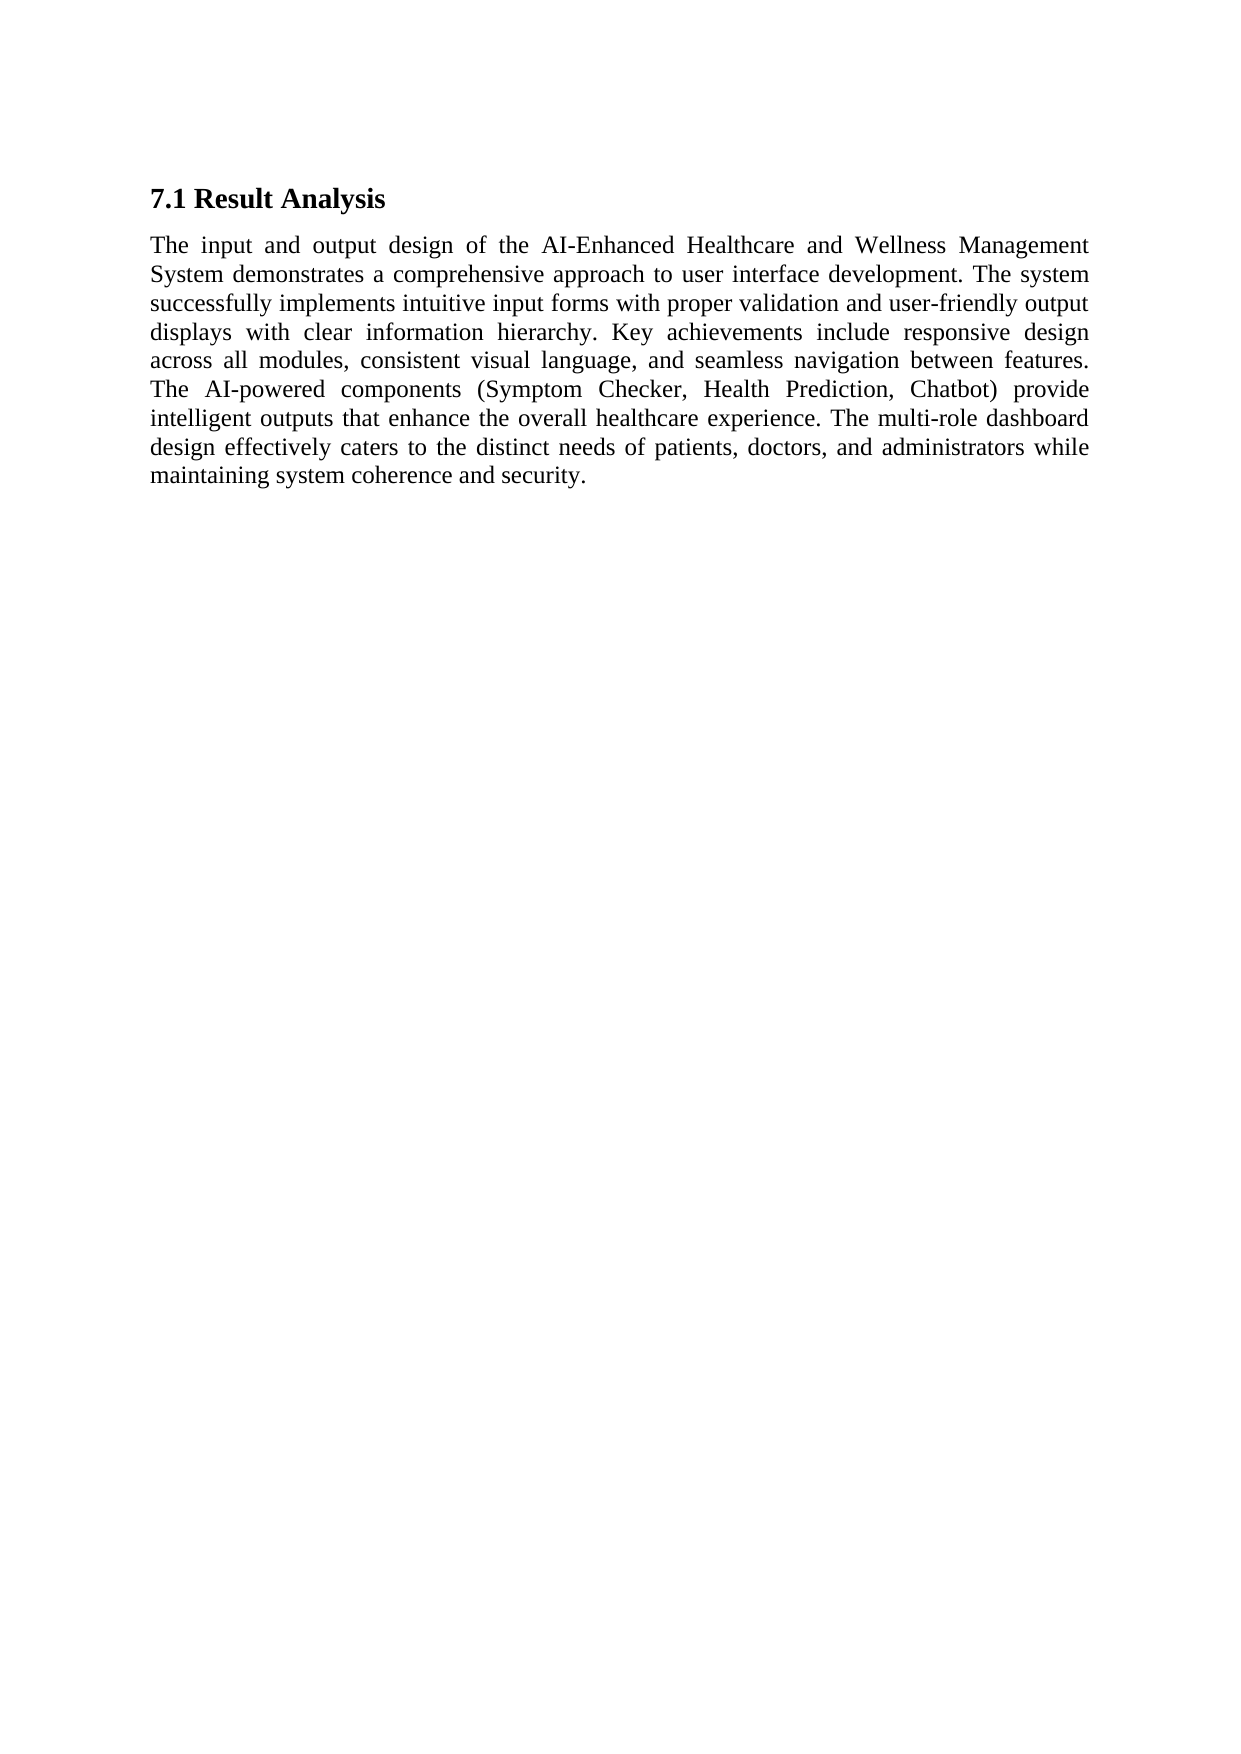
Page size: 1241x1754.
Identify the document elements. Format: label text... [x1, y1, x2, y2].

subtitle 7.1 Result Analysis [150, 181, 1090, 215]
text The input and output design of the AI-Enhanced Healthcare and Wellness Management System demonstrates a comprehensive approach to user interface development. The system successfully implements intuitive input forms with proper validation and user-friendly output displays with clear information hierarchy. Key achievements include responsive design across all modules, consistent visual language, and seamless navigation between features. The AI-powered components (Symptom Checker, Health Prediction, Chatbot) provide intelligent outputs that enhance the overall healthcare experience. The multi-role dashboard design effectively caters to the distinct needs of patients, doctors, and administrators while maintaining system coherence and security. [150, 230, 1090, 489]
